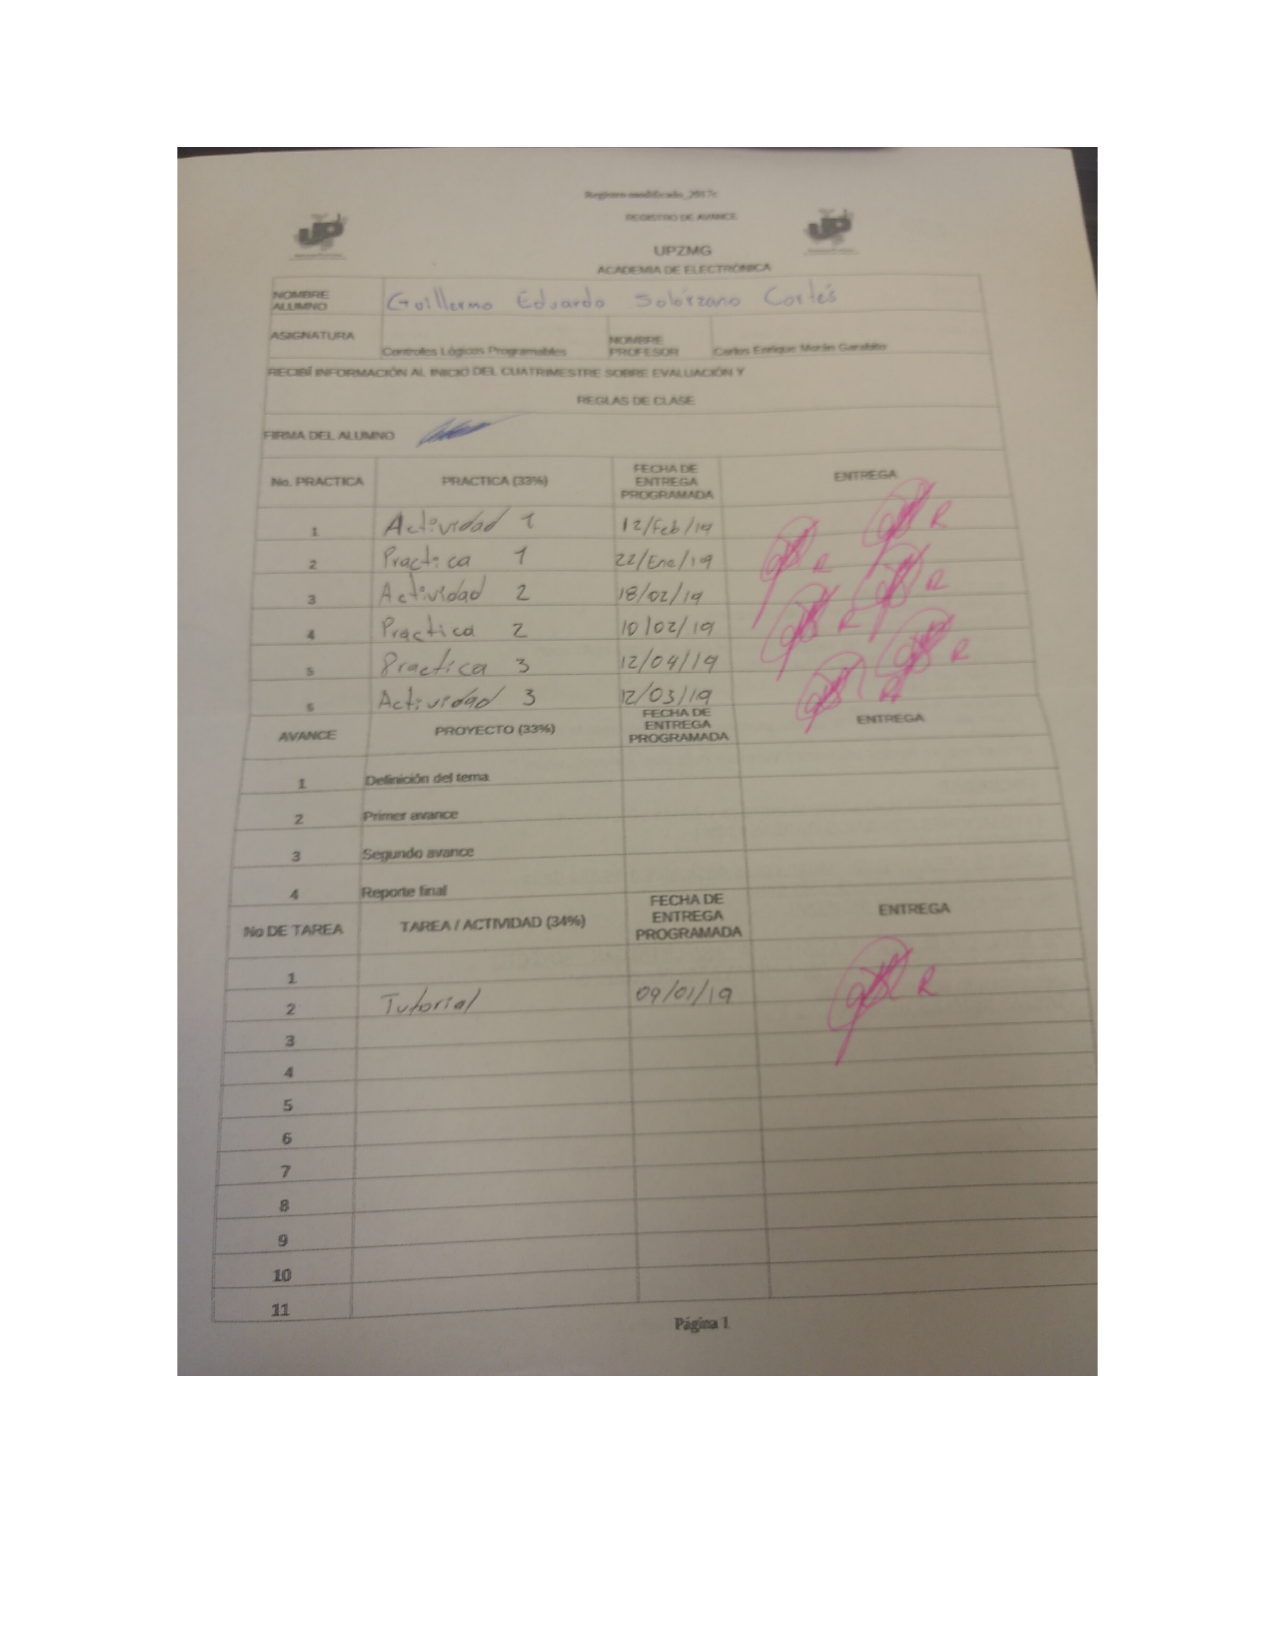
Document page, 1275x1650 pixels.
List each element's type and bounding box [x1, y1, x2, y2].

picture [177, 147, 1098, 1376]
